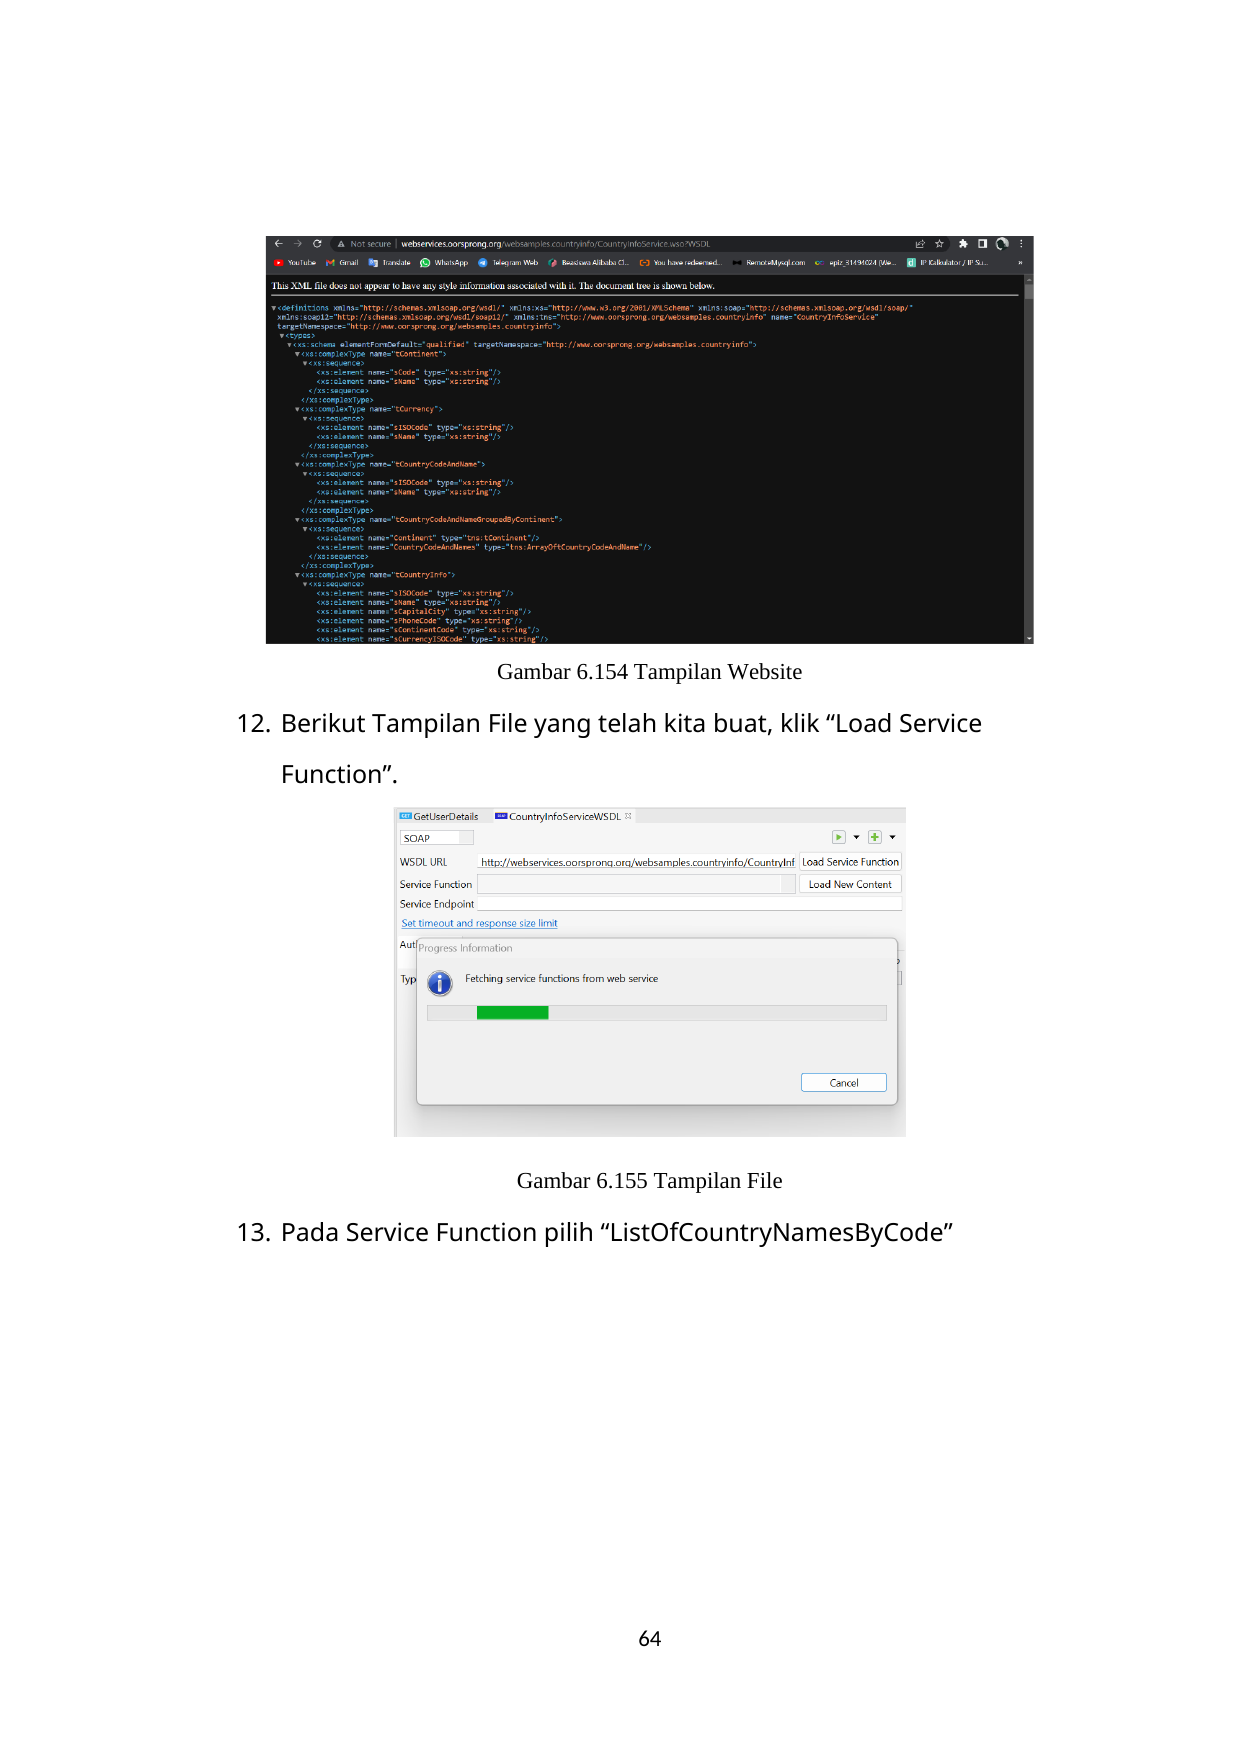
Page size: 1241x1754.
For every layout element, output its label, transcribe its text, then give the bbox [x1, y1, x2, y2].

picture [265, 236, 1034, 644]
list Pada Service Function pilih “ListOfCountryNamesByCode” [236, 1214, 1063, 1248]
picture [393, 807, 906, 1137]
list Berikut Tampilan File yang telah kita buat, klik “Load Service Function”. [236, 705, 1063, 790]
